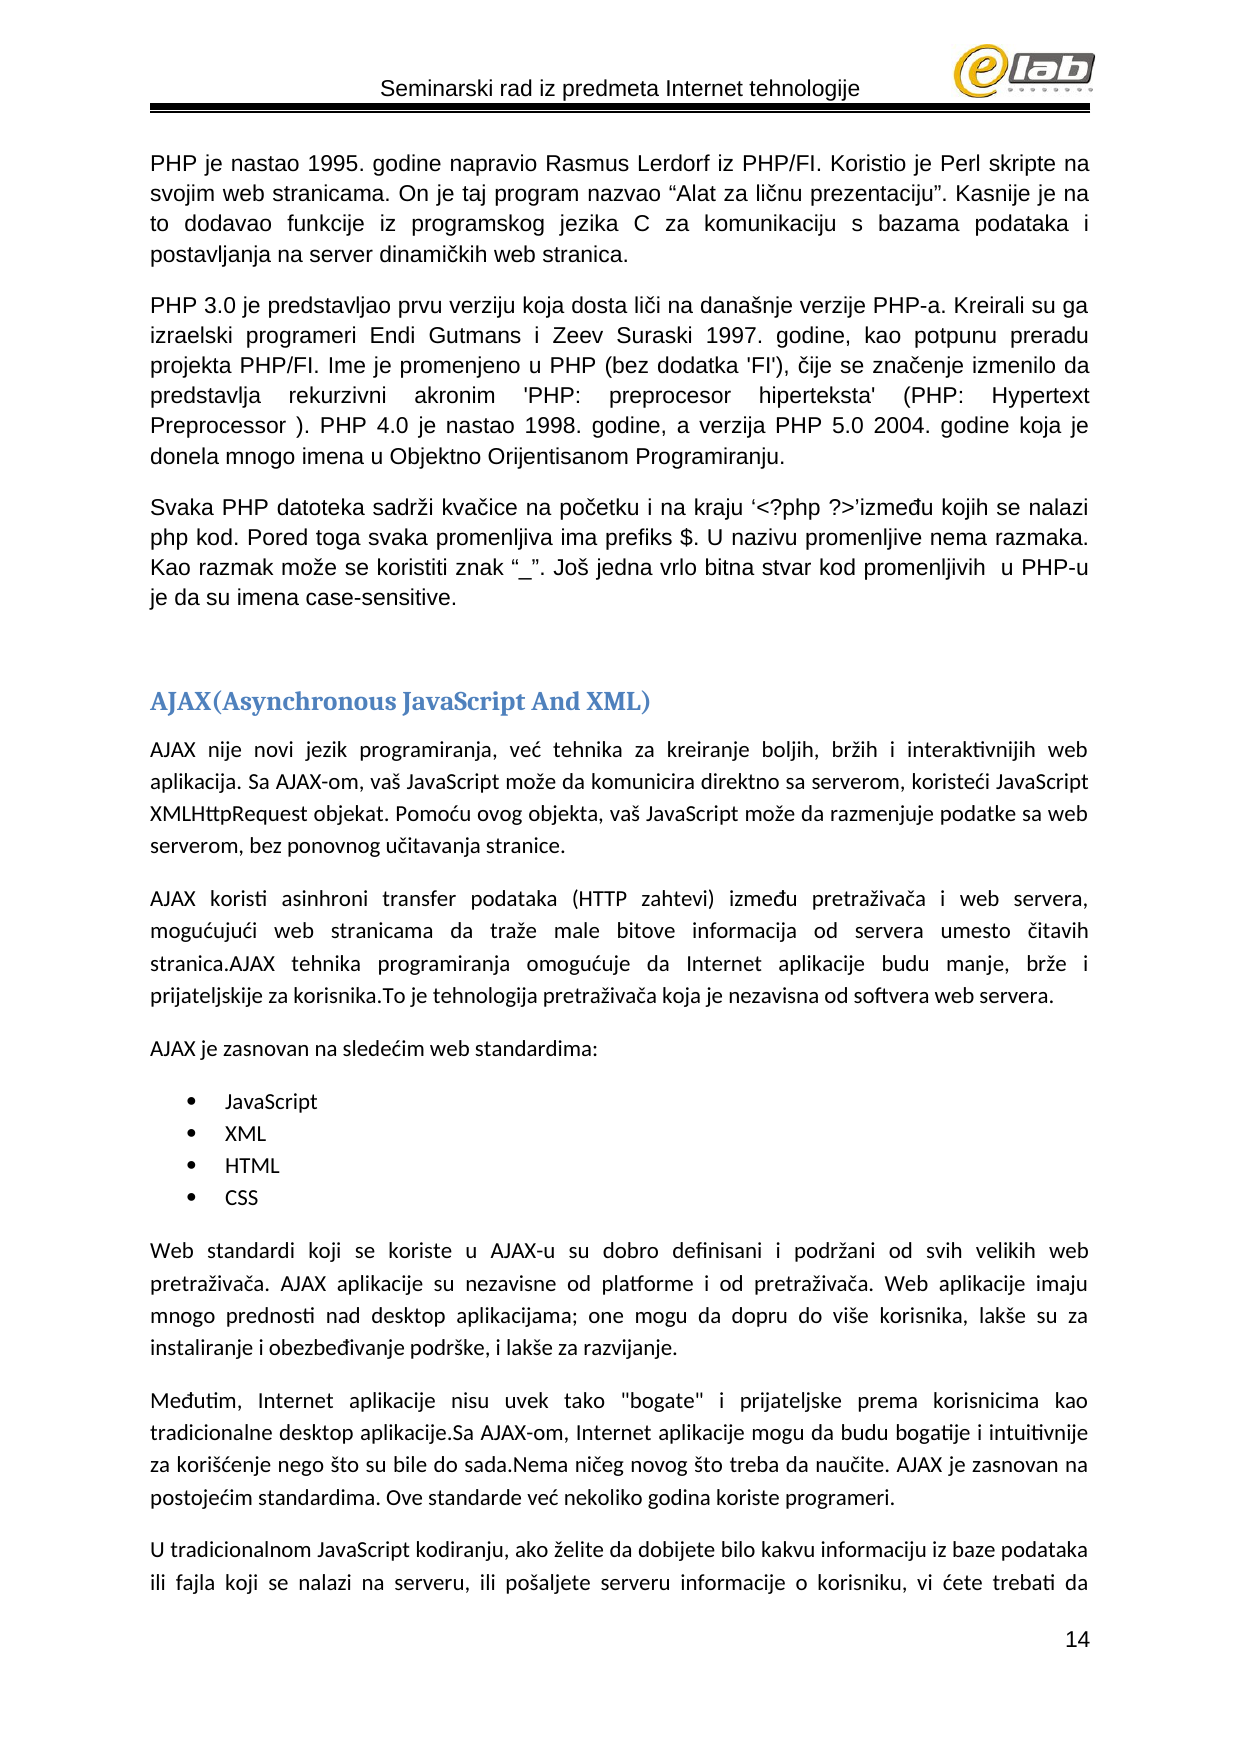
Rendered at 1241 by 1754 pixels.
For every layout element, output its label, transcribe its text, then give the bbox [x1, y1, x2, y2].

list CSS [187, 1183, 1090, 1211]
text Web standardi koji se koriste u AJAX-u su dobro definisani i podržani od svih velikih web pretraživača. AJAX aplikacije su nezavisne od platforme i od pretraživača. Web aplikacije imaju mnogo prednosti nad desktop aplikacijama; one mogu da dopru do više korisnika, lakše su za instaliranje i obezbeđivanje podrške, i lakše za razvijanje. [150, 1236, 1090, 1361]
text PHP je nastao 1995. godine napravio Rasmus Lerdorf iz PHP/FI. Koristio je Perl skripte na svojim web stranicama. On je taj program nazvao “Alat za ličnu prezentaciju”. Kasnije je na to dodavao funkcije iz programskog jezika C za komunikaciju s bazama podataka i postavljanja na server dinamičkih web stranica. [150, 150, 1090, 267]
subtitle AJAX(Asynchronous JavaScript And XML) [150, 686, 1090, 718]
list XML [187, 1119, 1090, 1147]
text PHP 3.0 je predstavljao prvu verziju koja dosta liči na današnje verzije PHP-a. Kreirali su ga izraelski programeri Endi Gutmans i Zeev Suraski 1997. godine, kao potpunu preradu projekta PHP/FI. Ime je promenjeno u PHP (bez dodatka 'FI'), čije se značenje izmenilo da predstavlja rekurzivni akronim 'PHP: preprocesor hiperteksta' (PHP: Hypertext Preprocessor ). PHP 4.0 je nastao 1998. godine, a verzija PHP 5.0 2004. godine koja je donela mnogo imena u Objektno Orijentisanom Programiranju. [150, 292, 1090, 469]
text Svaka PHP datoteka sadrži kvačice na početku i na kraju ‘<?php ?>’između kojih se nalazi php kod. Pored toga svaka promenljiva ima prefiks $. U nazivu promenljive nema razmaka. Kao razmak može se koristiti znak “_”. Još jedna vrlo bitna stvar kod promenljivih u PHP-u je da su imena case-sensitive. [150, 494, 1090, 611]
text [150, 1536, 1090, 1596]
list HTML [187, 1151, 1090, 1179]
text AJAX koristi asinhroni transfer podataka (HTTP zahtevi) između pretraživača i web servera, mogućujući web stranicama da traže male bitove informacija od servera umesto čitavih stranica.AJAX tehnika programiranja omogućuje da Internet aplikacije budu manje, brže i prijateljskije za korisnika.To je tehnologija pretraživača koja je nezavisna od softvera web servera. [150, 884, 1090, 1009]
list JavaScript [187, 1087, 1090, 1115]
picture [951, 44, 1096, 98]
text AJAX je zasnovan na sledećim web standardima: [150, 1034, 1090, 1062]
text Međutim, Internet aplikacije nisu uvek tako "bogate" i prijateljske prema korisnicima kao tradicionalne desktop aplikacije.Sa AJAX-om, Internet aplikacije mogu da budu bogatije i intuitivnije za korišćenje nego što su bile do sada.Nema ničeg novog što treba da naučite. AJAX je zasnovan na postojećim standardima. Ove standarde već nekoliko godina koriste programeri. [150, 1386, 1090, 1511]
text AJAX nije novi jezik programiranja, već tehnika za kreiranje boljih, bržih i interaktivnijih web aplikacija. Sa AJAX-om, vaš JavaScript može da komunicira direktno sa serverom, koristeći JavaScript XMLHttpRequest objekat. Pomoću ovog objekta, vaš JavaScript može da razmenjuje podatke sa web serverom, bez ponovnog učitavanja stranice. [150, 735, 1090, 859]
